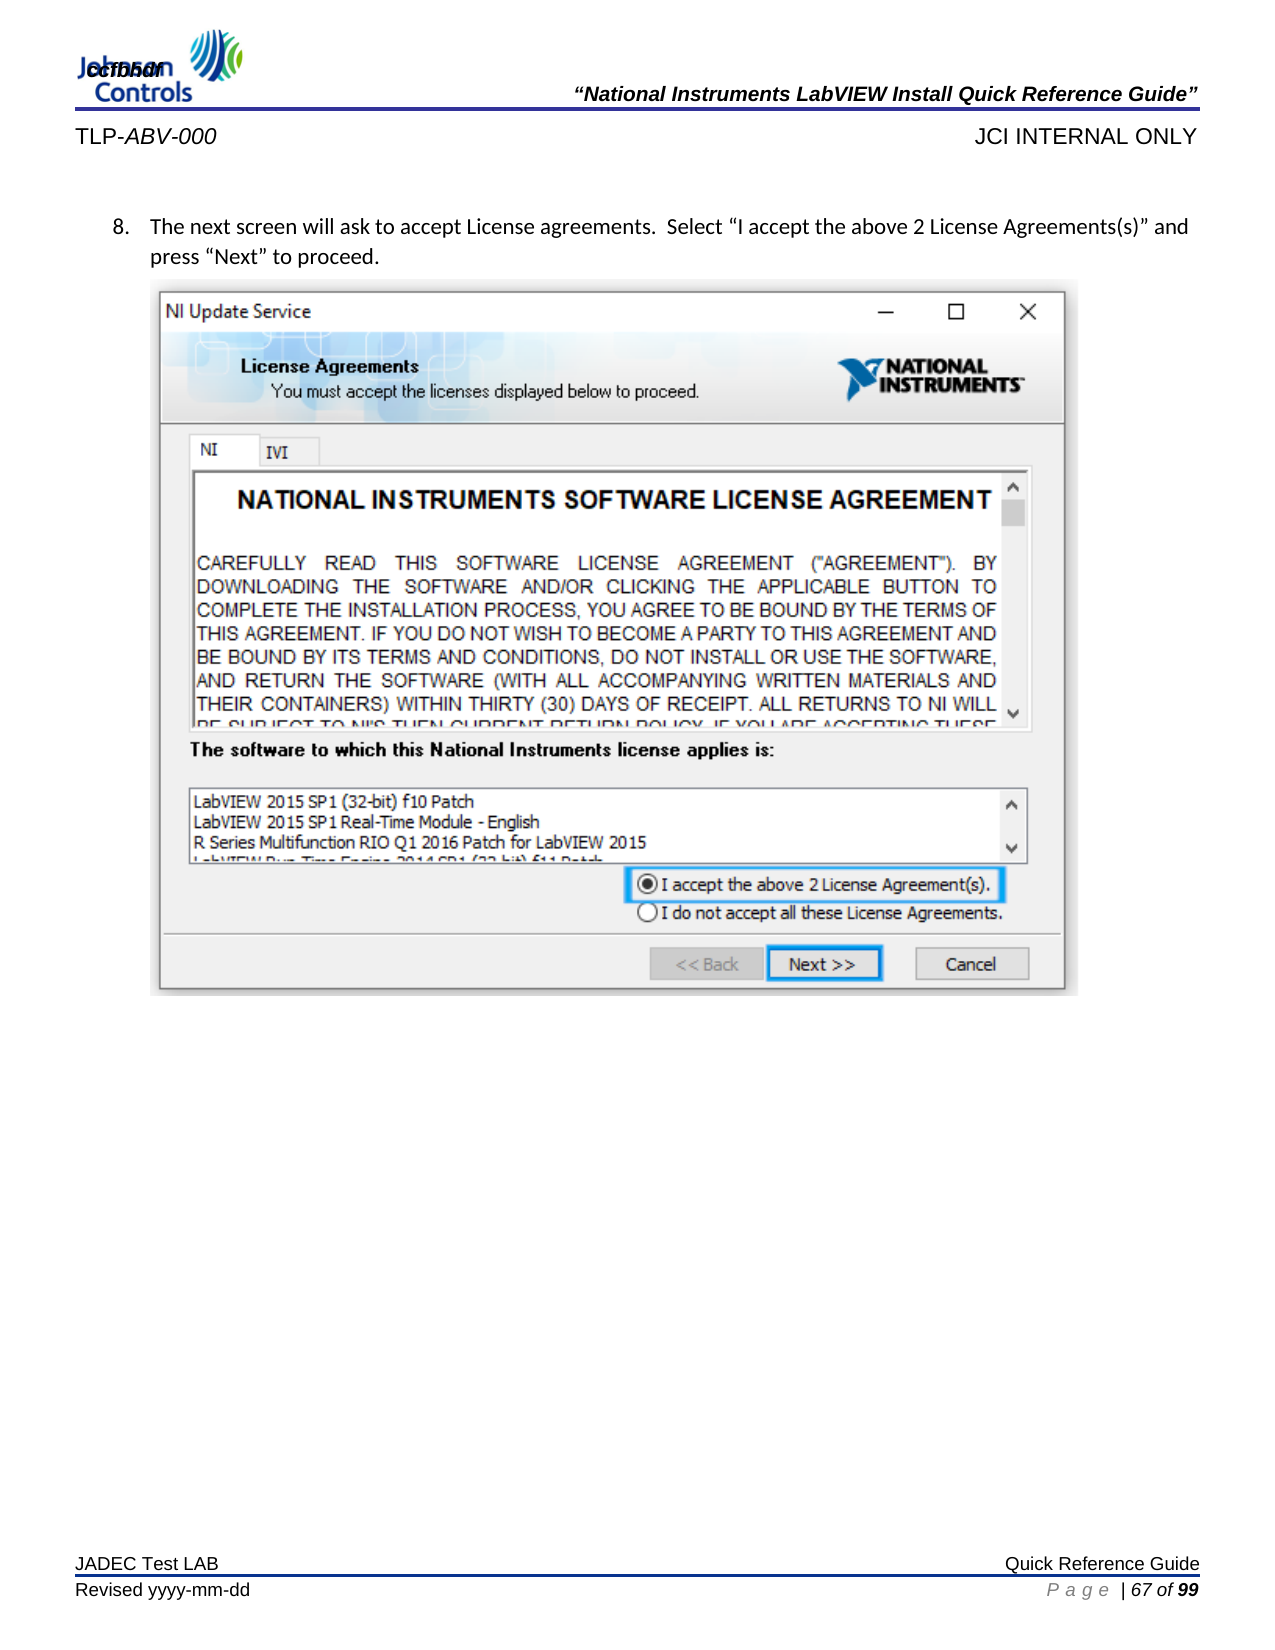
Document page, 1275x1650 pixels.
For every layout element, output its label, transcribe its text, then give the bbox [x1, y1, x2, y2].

picture [150, 279, 1083, 996]
picture [76, 26, 246, 105]
list The next screen will ask to accept License agreements. Select “I accept the above 2 License Agreements(s)” and press “Next” to proceed. [112, 212, 1200, 270]
